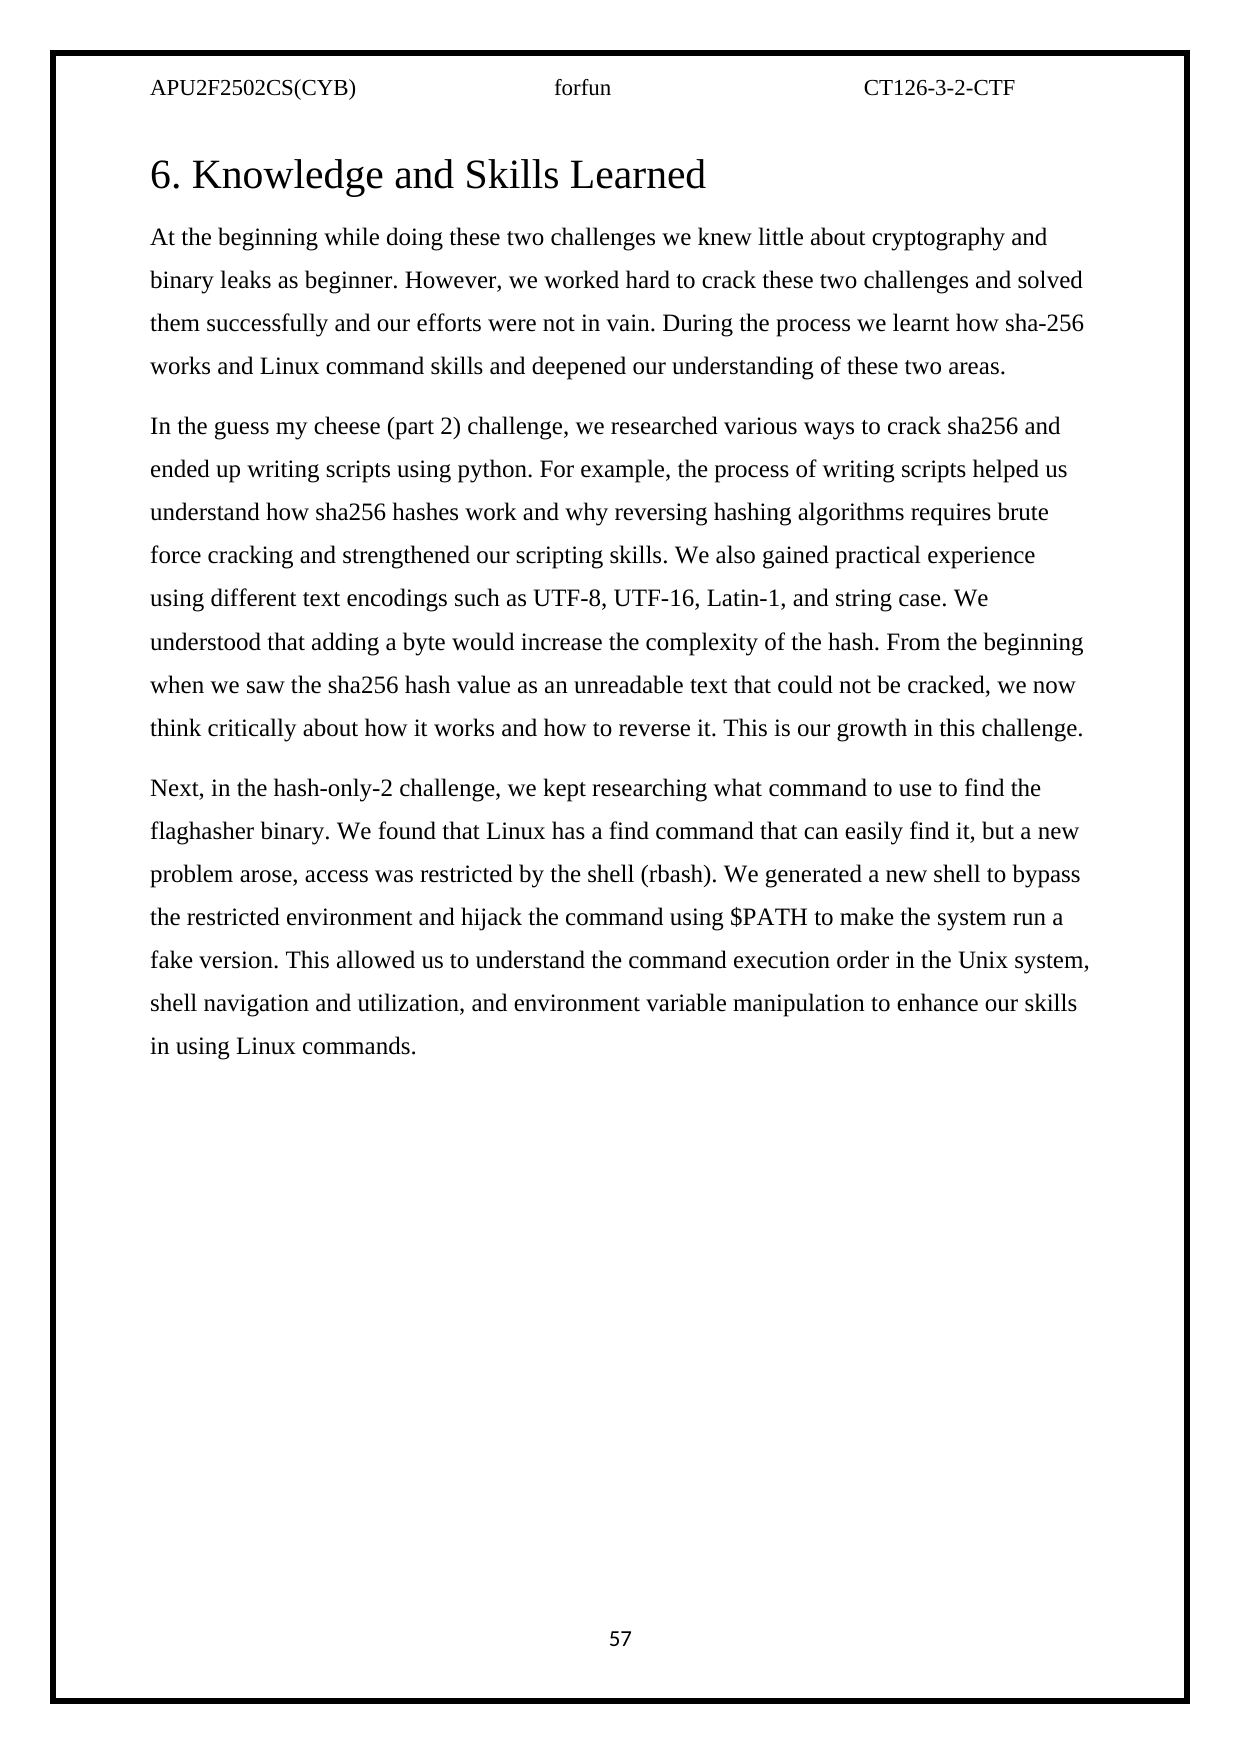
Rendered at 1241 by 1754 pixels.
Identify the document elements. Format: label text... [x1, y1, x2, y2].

text Next, in the hash-only-2 challenge, we kept researching what command to use to find the flaghasher binary. We found that Linux has a find command that can easily find it, but a new problem arose, access was restricted by the shell (rbash). We generated a new shell to bypass the restricted environment and hijack the command using $PATH to make the system run a fake version. This allowed us to understand the command execution order in the Unix system, shell navigation and utilization, and environment variable manipulation to enhance our skills in using Linux commands. [150, 773, 1090, 1060]
text At the beginning while doing these two challenges we knew little about cryptography and binary leaks as beginner. However, we worked hard to crack these two challenges and solved them successfully and our efforts were not in vain. During the process we learnt how sha-256 works and Linux command skills and deepened our understanding of these two areas. [150, 222, 1090, 380]
text In the guess my cheese (part 2) challenge, we researched various ways to crack sha256 and ended up writing scripts using python. For example, the process of writing scripts helped us understand how sha256 hashes work and why reversing hashing algorithms requires brute force cracking and strengthened our scripting skills. We also gained practical experience using different text encodings such as UTF-8, UTF-16, Latin-1, and string case. We understood that adding a byte would increase the complexity of the hash. From the beginning when we saw the sha256 hash value as an unreadable text that could not be cracked, we now think critically about how it works and how to reverse it. This is our growth in this challenge. [150, 411, 1090, 742]
subtitle 6. Knowledge and Skills Learned [150, 150, 1090, 198]
